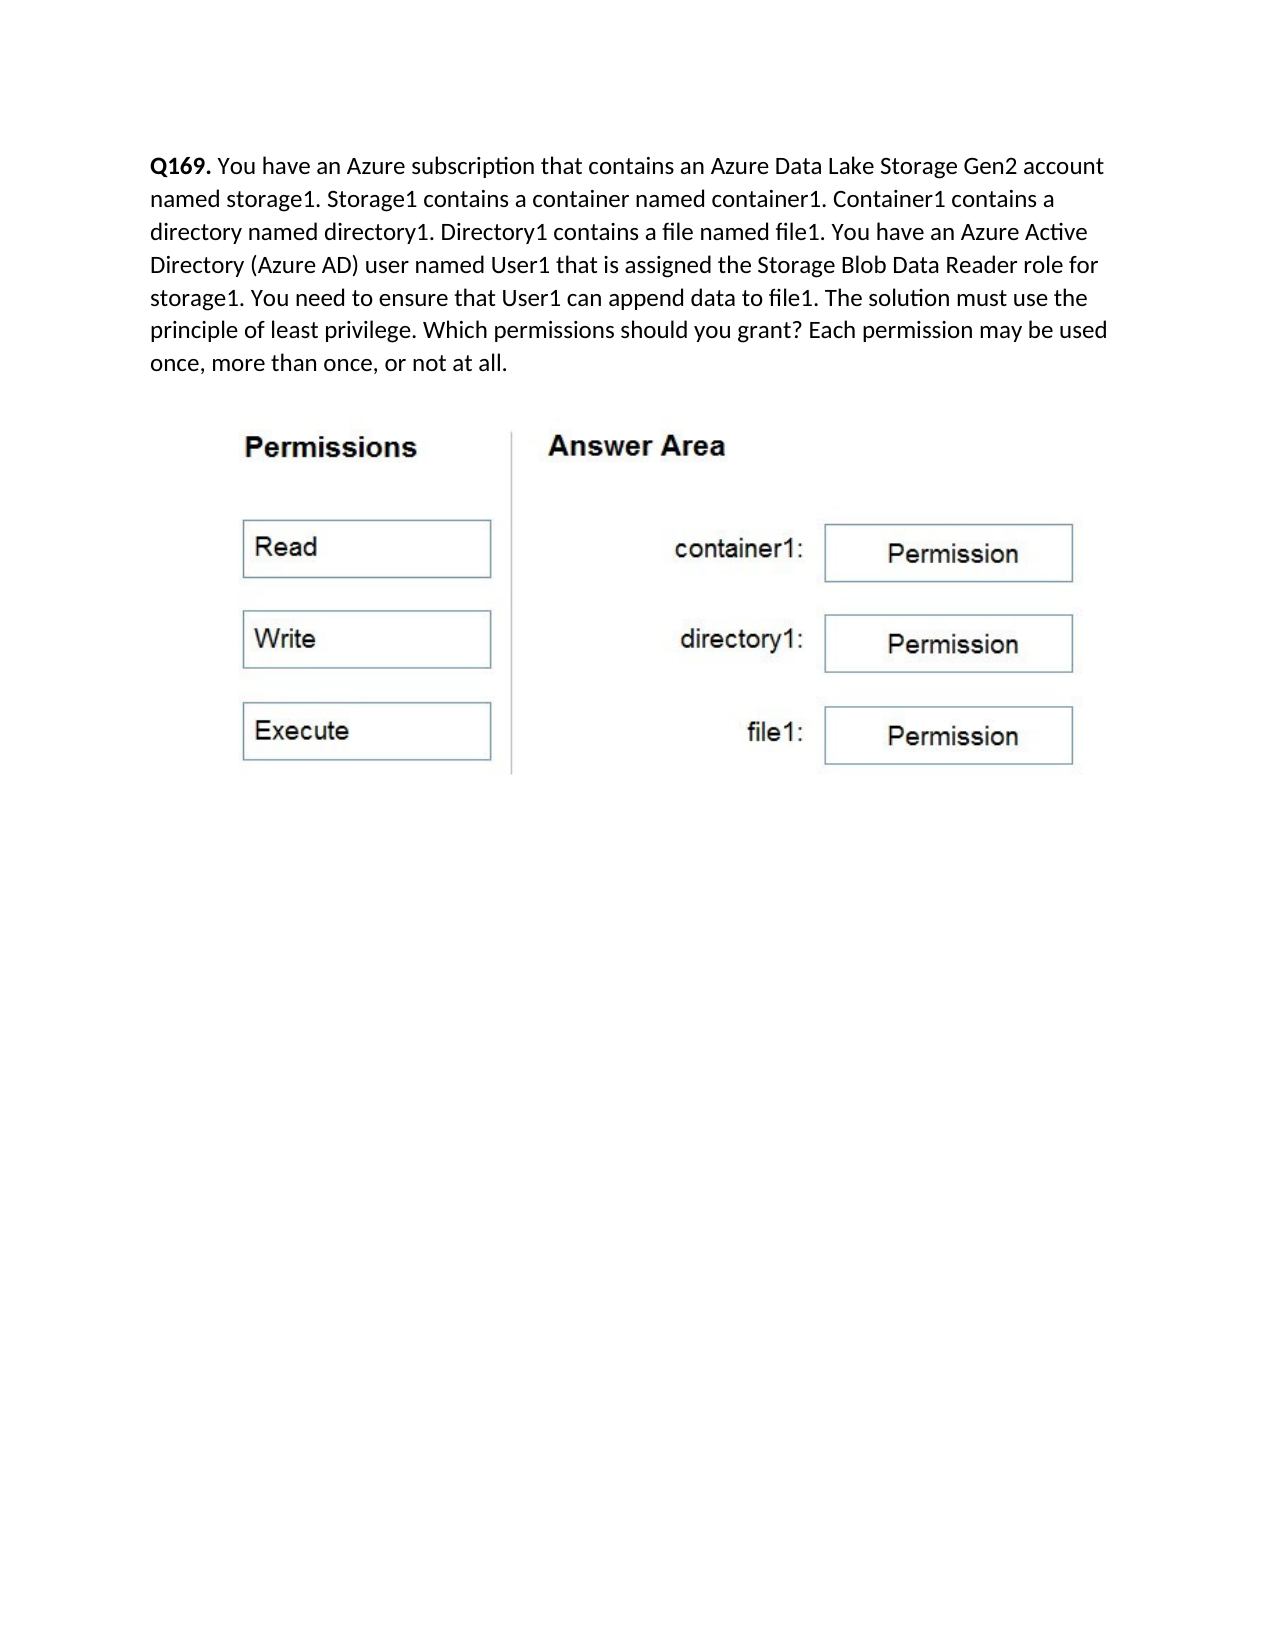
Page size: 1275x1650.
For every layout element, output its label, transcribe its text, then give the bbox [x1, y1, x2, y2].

text Q169. You have an Azure subscription that contains an Azure Data Lake Storage Gen2 account named storage1. Storage1 contains a container named container1. Container1 contains a directory named directory1. Directory1 contains a file named file1. You have an Azure Active Directory (Azure AD) user named User1 that is assigned the Storage Blob Data Reader role for storage1. You need to ensure that User1 can append data to file1. The solution must use the principle of least privilege. Which permissions should you grant? Each permission may be used once, more than once, or not at all. [150, 150, 1125, 378]
picture [150, 397, 1125, 815]
